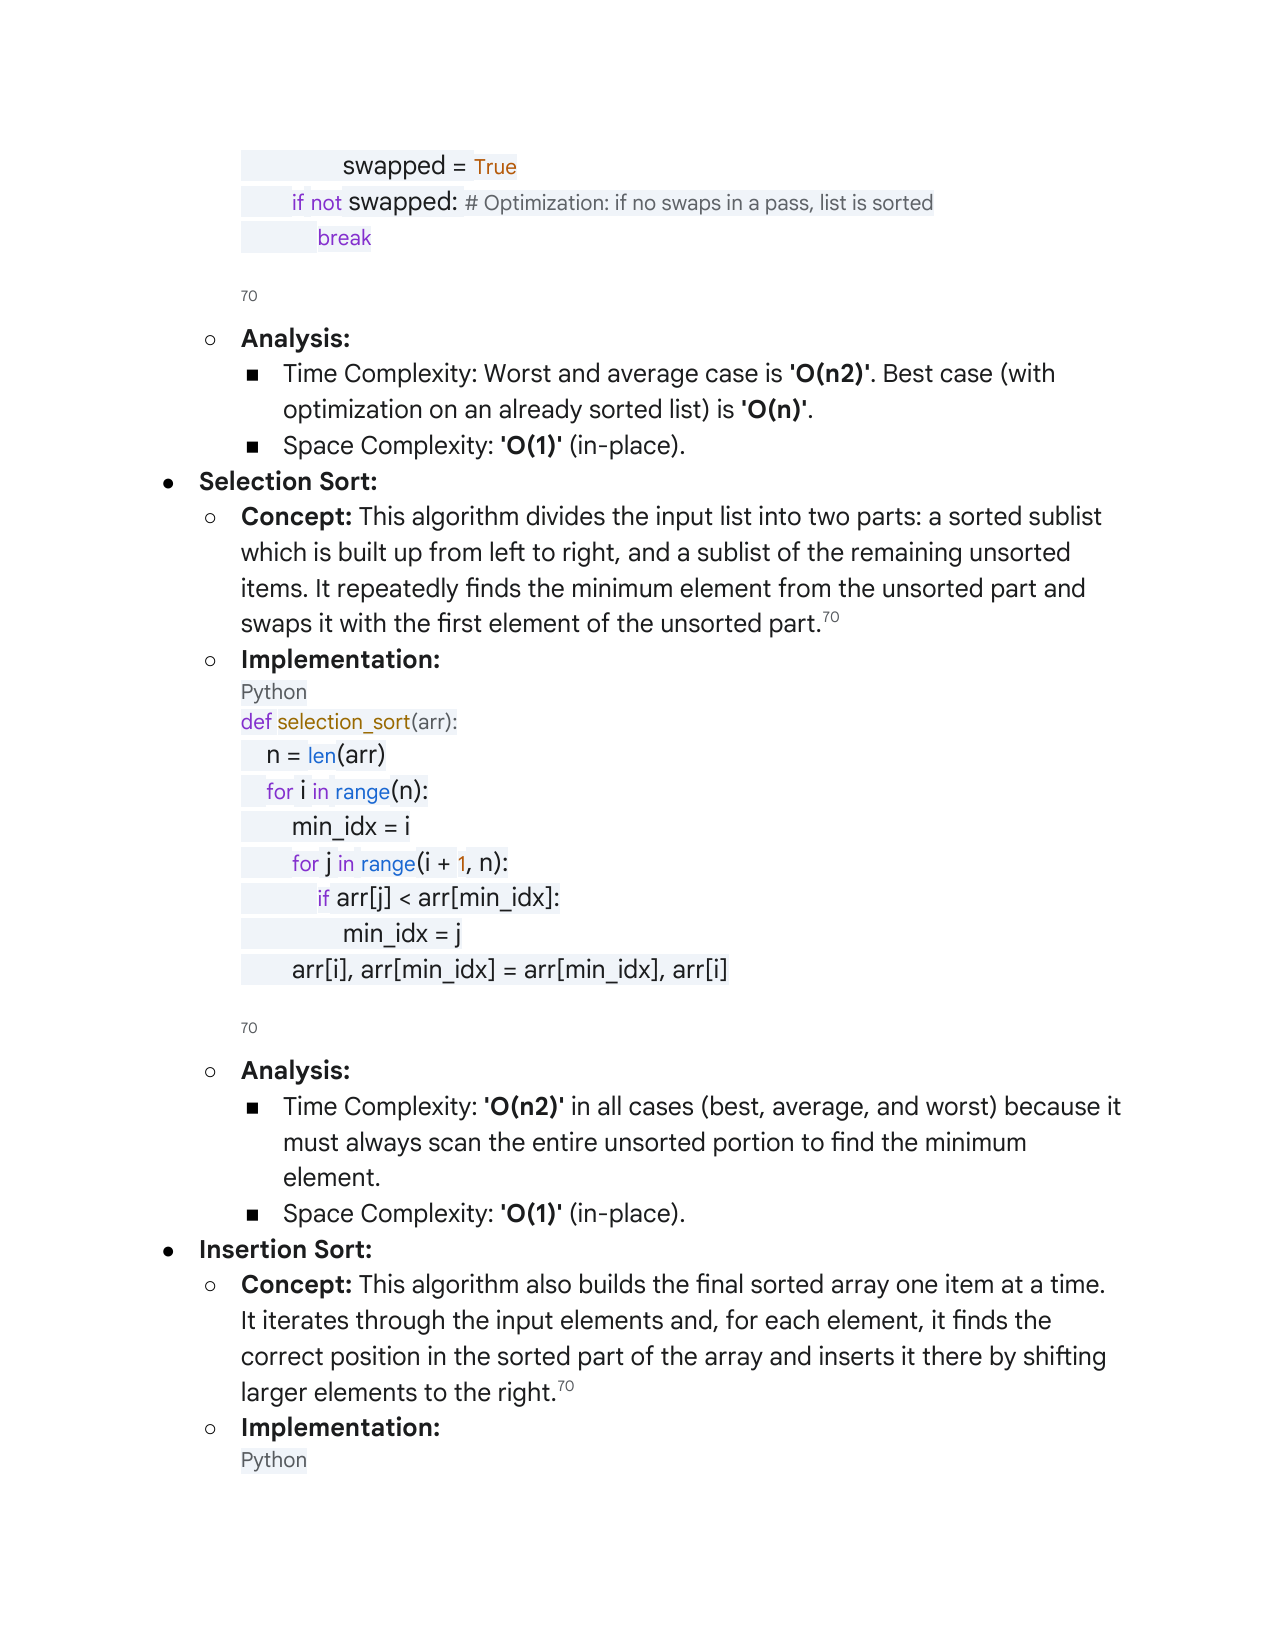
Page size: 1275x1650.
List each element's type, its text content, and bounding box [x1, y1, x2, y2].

list Concept: This algorithm divides the input list into two parts: a sorted sublist which is built up from left to right, and a sublist of the remaining unsorted items. It repeatedly finds the minimum element from the unsorted part and swaps it with the first element of the unsorted part.70 [203, 502, 1125, 640]
list Implementation: Python def selection_sort(arr): n = len(arr) for i in range(n): min_idx = i for j in range(i + 1, n): if arr[j] < arr[min_idx]: min_idx = j arr[i], arr[min_idx] = arr[min_idx], arr[i] 70 [203, 644, 1125, 1051]
list Analysis: [203, 1055, 1125, 1087]
list Concept: This algorithm also builds the final sorted array one item at a time. It iterates through the input elements and, for each element, it finds the correct position in the sorted part of the array and inserts it there by shifting larger elements to the right.70 [203, 1270, 1125, 1408]
list Insertion Sort: [161, 1234, 1125, 1265]
list Space Complexity: 'O(1)' (in-place). [245, 1198, 1125, 1230]
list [203, 150, 1125, 318]
list Time Complexity: Worst and average case is 'O(n2)'. Best case (with optimization on an already sorted list) is 'O(n)'. [245, 359, 1125, 426]
list Space Complexity: 'O(1)' (in-place). [245, 430, 1125, 461]
list Analysis: [203, 323, 1125, 354]
list Time Complexity: 'O(n2)' in all cases (best, average, and worst) because it must always scan the entire unsorted portion to find the minimum element. [245, 1091, 1125, 1194]
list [203, 1413, 1125, 1474]
list Selection Sort: [161, 466, 1125, 497]
